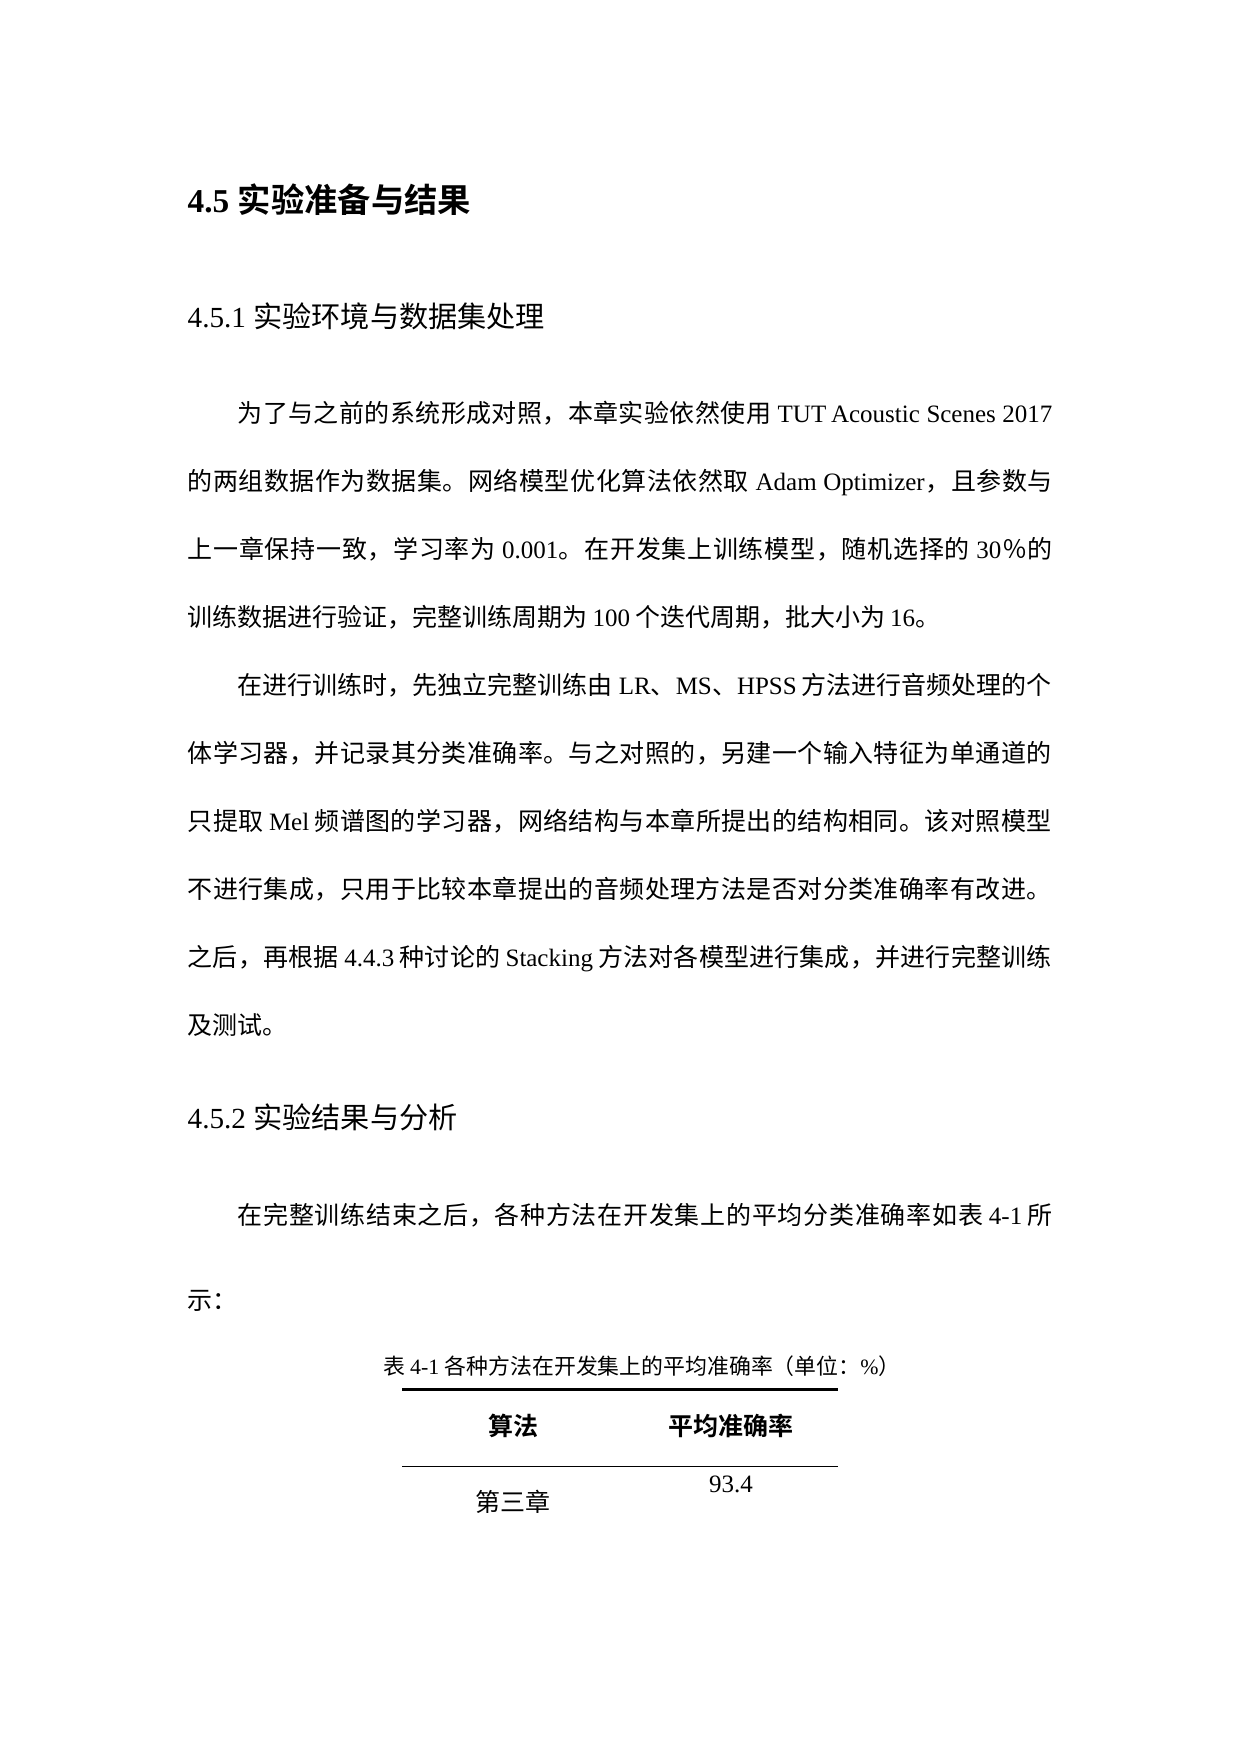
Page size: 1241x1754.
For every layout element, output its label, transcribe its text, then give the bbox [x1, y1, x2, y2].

table_header 平均准确率 [624, 1391, 838, 1466]
text 在完整训练结束之后，各种方法在开发集上的平均分类准确率如表4-1所示： [187, 1179, 1053, 1332]
text 在进行训练时，先独立完整训练由LR、MS、HPSS方法进行音频处理的个体学习器，并记录其分类准确率。与之对照的，另建一个输入特征为单通道的只提取Mel频谱图的学习器，网络结构与本章所提出的结构相同。该对照模型不进行集成，只用于比较本章提出的音频处理方法是否对分类准确率有改进。之后，再根据4.4.3种讨论的Stacking方法对各模型进行集成，并进行完整训练及测试。 [187, 650, 1053, 1057]
table_header 算法 [402, 1391, 623, 1466]
subtitle 4.5.2 实验结果与分析 [187, 1082, 1053, 1150]
text 为了与之前的系统形成对照，本章实验依然使用TUT Acoustic Scenes 2017的两组数据作为数据集。网络模型优化算法依然取Adam Optimizer，且参数与上一章保持一致，学习率为0.001。在开发集上训练模型，随机选择的30％的训练数据进行验证，完整训练周期为100个迭代周期，批大小为16。 [187, 378, 1053, 650]
subtitle 4.5 实验准备与结果 [187, 164, 1053, 232]
table_cell 93.4 [624, 1467, 838, 1542]
subtitle 4.5.1 实验环境与数据集处理 [187, 281, 1053, 349]
table_cell 第三章 [402, 1467, 623, 1542]
subtitle 表4-1 各种方法在开发集上的平均准确率（单位：%） [187, 1347, 1053, 1381]
